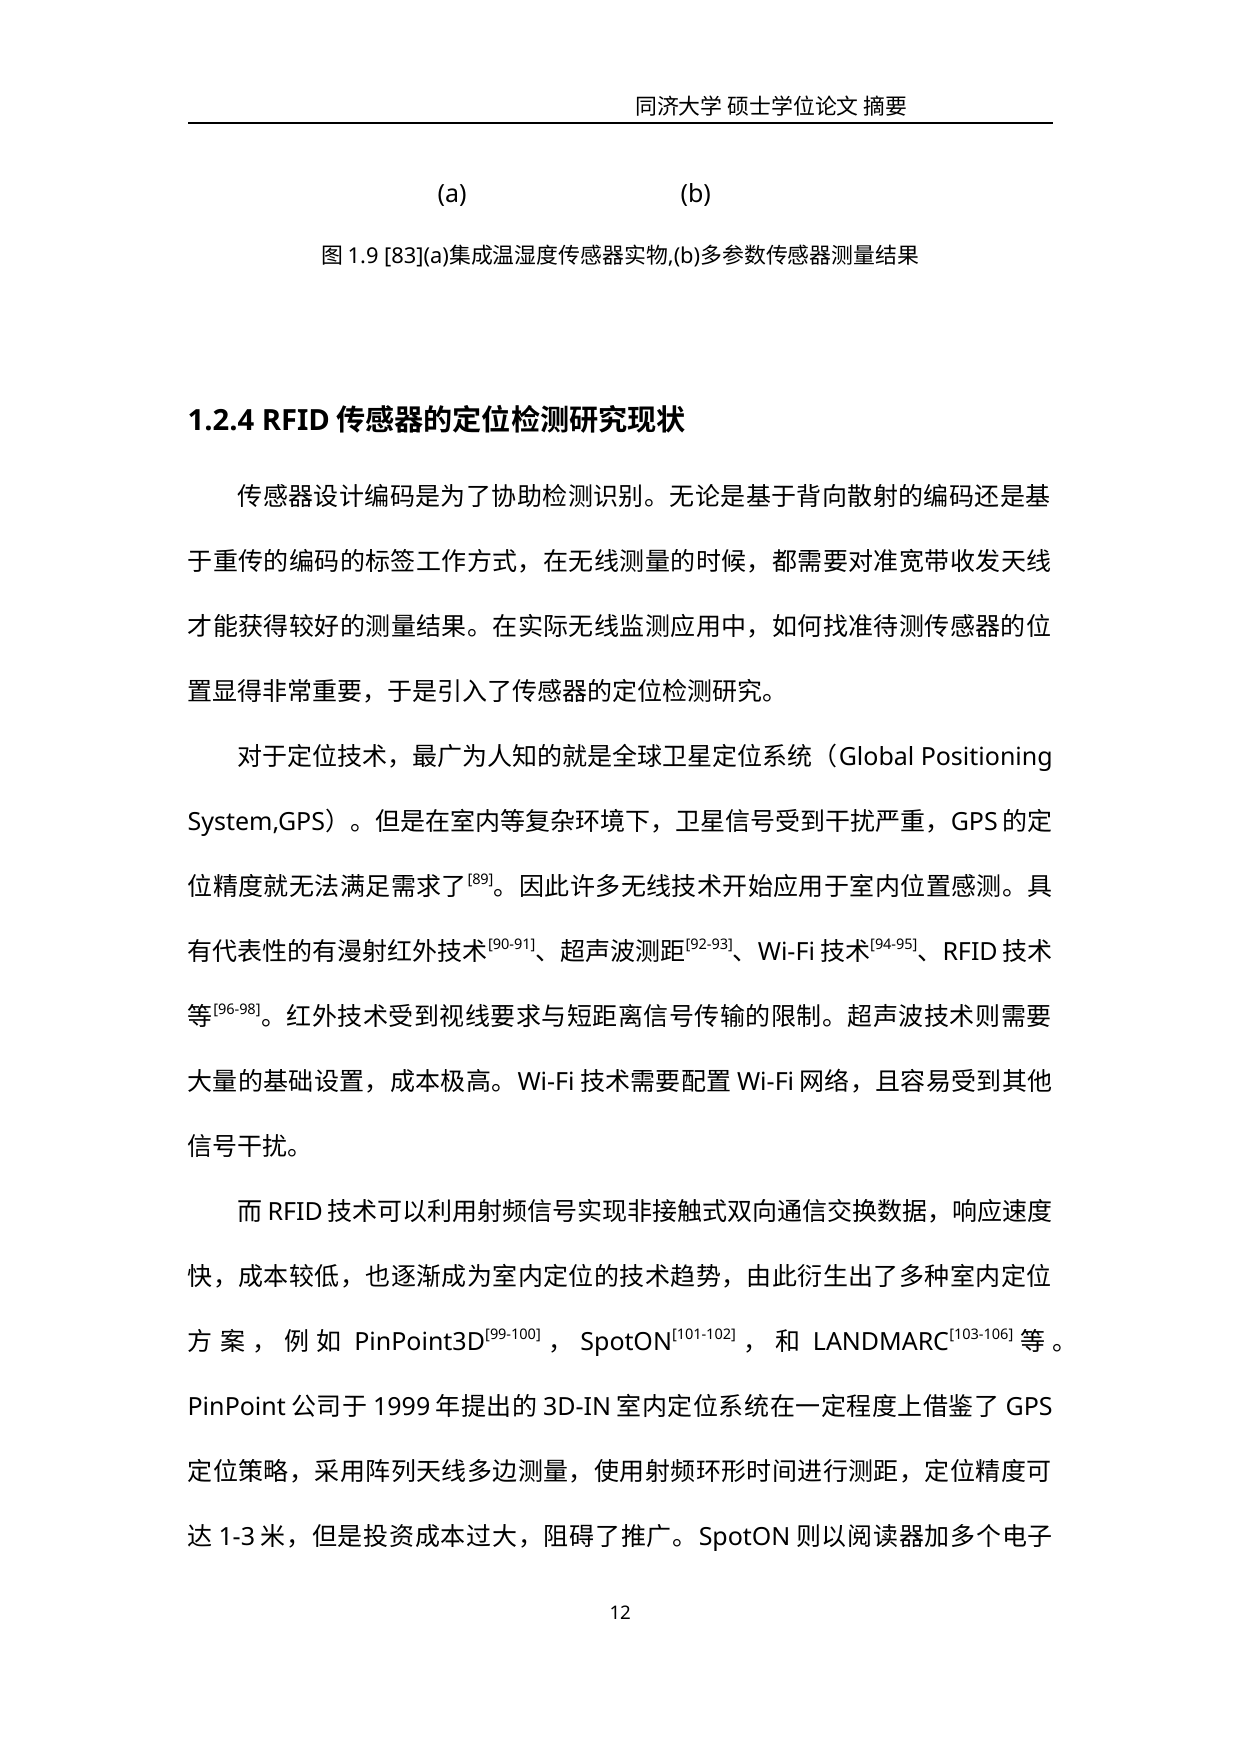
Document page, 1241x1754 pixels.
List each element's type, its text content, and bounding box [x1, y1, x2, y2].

text 图1.9 [83](a)集成温湿度传感器实物,(b)多参数传感器测量结果 [187, 237, 1053, 270]
text 传感器设计编码是为了协助检测识别。无论是基于背向散射的编码还是基于重传的编码的标签工作方式，在无线测量的时候，都需要对准宽带收发天线才能获得较好的测量结果。在实际无线监测应用中，如何找准待测传感器的位置显得非常重要，于是引入了传感器的定位检测研究。 [187, 462, 1053, 722]
text 对于定位技术，最广为人知的就是全球卫星定位系统（Global Positioning System,GPS）。但是在室内等复杂环境下，卫星信号受到干扰严重，GPS的定位精度就无法满足需求了[89]。因此许多无线技术开始应用于室内位置感测。具有代表性的有漫射红外技术[90-91]、超声波测距[92-93]、Wi-Fi技术[94-95]、RFID技术等[96-98]。红外技术受到视线要求与短距离信号传输的限制。超声波技术则需要大量的基础设置，成本极高。Wi-Fi技术需要配置Wi-Fi网络，且容易受到其他信号干扰。 [187, 722, 1053, 1177]
text (a) (b) [187, 160, 1053, 225]
subtitle 1.2.4 RFID传感器的定位检测研究现状 [187, 385, 1053, 450]
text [187, 1177, 1053, 1567]
